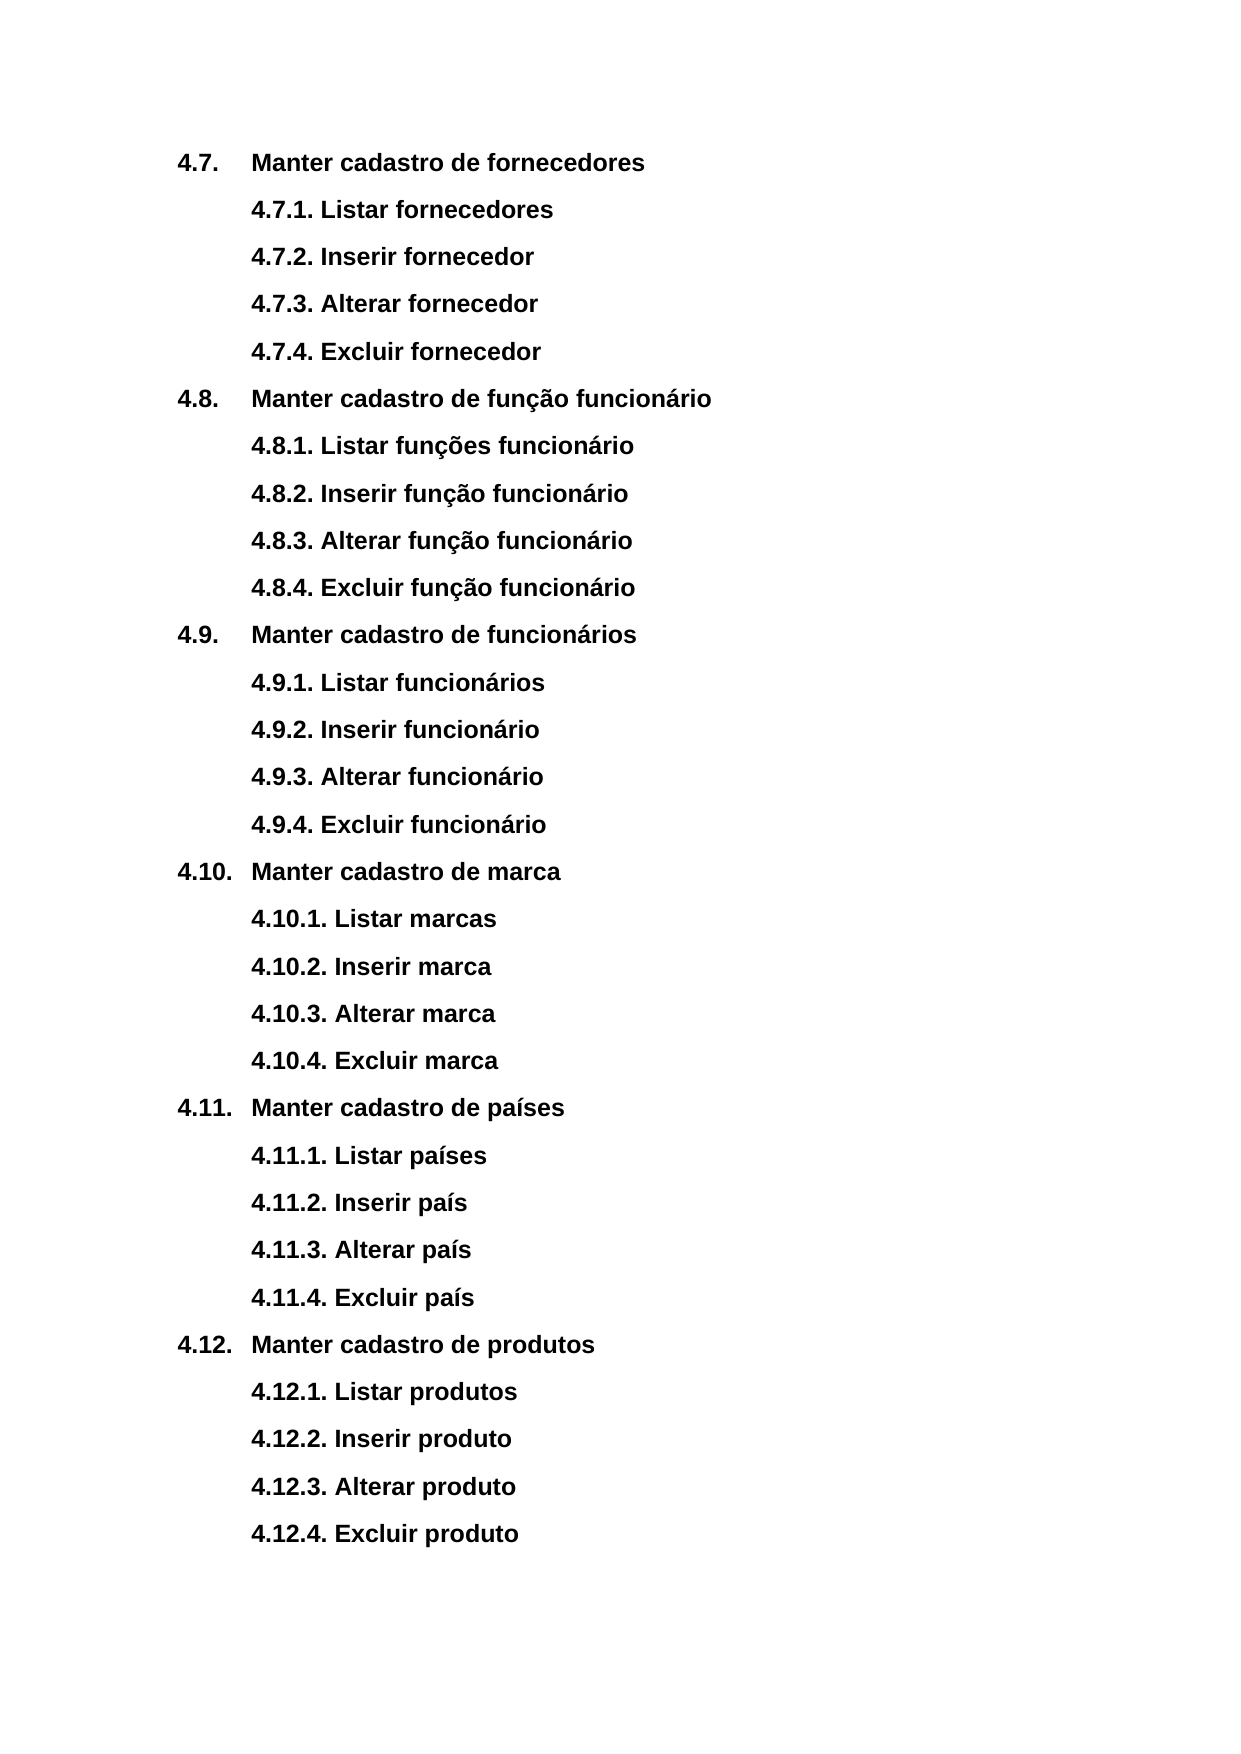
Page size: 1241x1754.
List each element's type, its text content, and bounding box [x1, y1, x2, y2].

subtitle Inserir país [251, 1188, 1063, 1217]
subtitle Alterar país [251, 1235, 1063, 1264]
subtitle Listar países [251, 1141, 1063, 1169]
subtitle Inserir funcionário [251, 715, 1063, 744]
subtitle Alterar fornecedor [251, 289, 1063, 318]
subtitle Manter cadastro de funcionários [177, 621, 1063, 649]
subtitle Listar funcionários [251, 668, 1063, 697]
subtitle Excluir marca [251, 1046, 1063, 1075]
subtitle Listar marcas [251, 904, 1063, 933]
subtitle Excluir produto [251, 1519, 1063, 1548]
subtitle Alterar função funcionário [251, 526, 1063, 555]
subtitle Inserir fornecedor [251, 242, 1063, 271]
subtitle Inserir função funcionário [251, 479, 1063, 507]
subtitle Manter cadastro de marca [177, 857, 1063, 886]
subtitle Excluir país [251, 1283, 1063, 1311]
subtitle Excluir fornecedor [251, 337, 1063, 366]
subtitle Manter cadastro de produtos [177, 1330, 1063, 1359]
subtitle Inserir marca [251, 952, 1063, 980]
subtitle Alterar funcionário [251, 762, 1063, 791]
subtitle Listar produtos [251, 1377, 1063, 1406]
subtitle Excluir função funcionário [251, 573, 1063, 602]
subtitle Listar funções funcionário [251, 431, 1063, 460]
subtitle Alterar marca [251, 999, 1063, 1028]
subtitle Manter cadastro de países [177, 1093, 1063, 1122]
subtitle Listar fornecedores [251, 195, 1063, 224]
subtitle Manter cadastro de função funcionário [177, 384, 1063, 413]
subtitle Manter cadastro de fornecedores [177, 148, 1063, 176]
subtitle Inserir produto [251, 1424, 1063, 1453]
subtitle Alterar produto [251, 1472, 1063, 1501]
subtitle Excluir funcionário [251, 810, 1063, 838]
